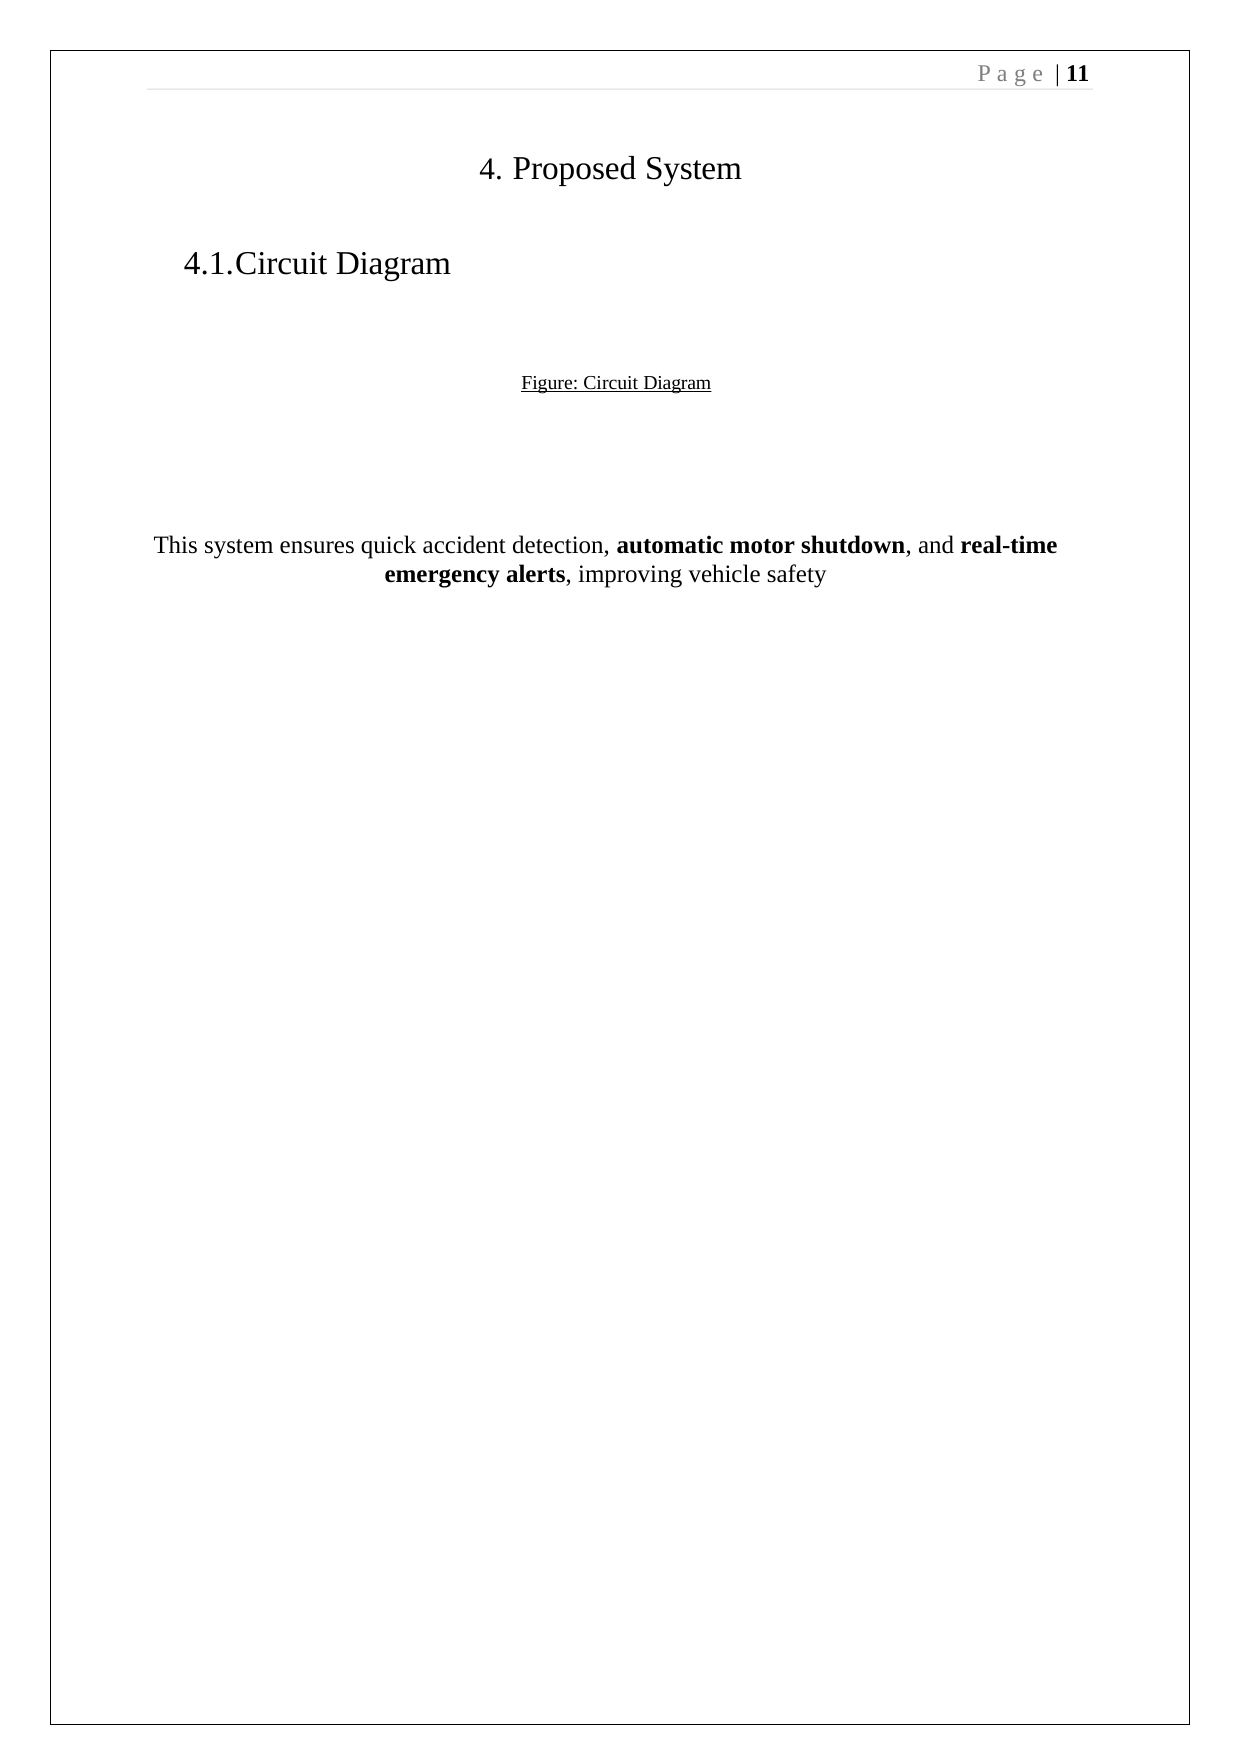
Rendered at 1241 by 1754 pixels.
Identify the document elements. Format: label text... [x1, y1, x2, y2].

subtitle Circuit Diagram [184, 244, 1107, 282]
text This system ensures quick accident detection, automatic motor shutdown, and real-time emergency alerts, improving vehicle safety [103, 530, 1107, 588]
subtitle Proposed System [479, 148, 1107, 186]
text Figure: Circuit Diagram [196, 371, 1037, 393]
